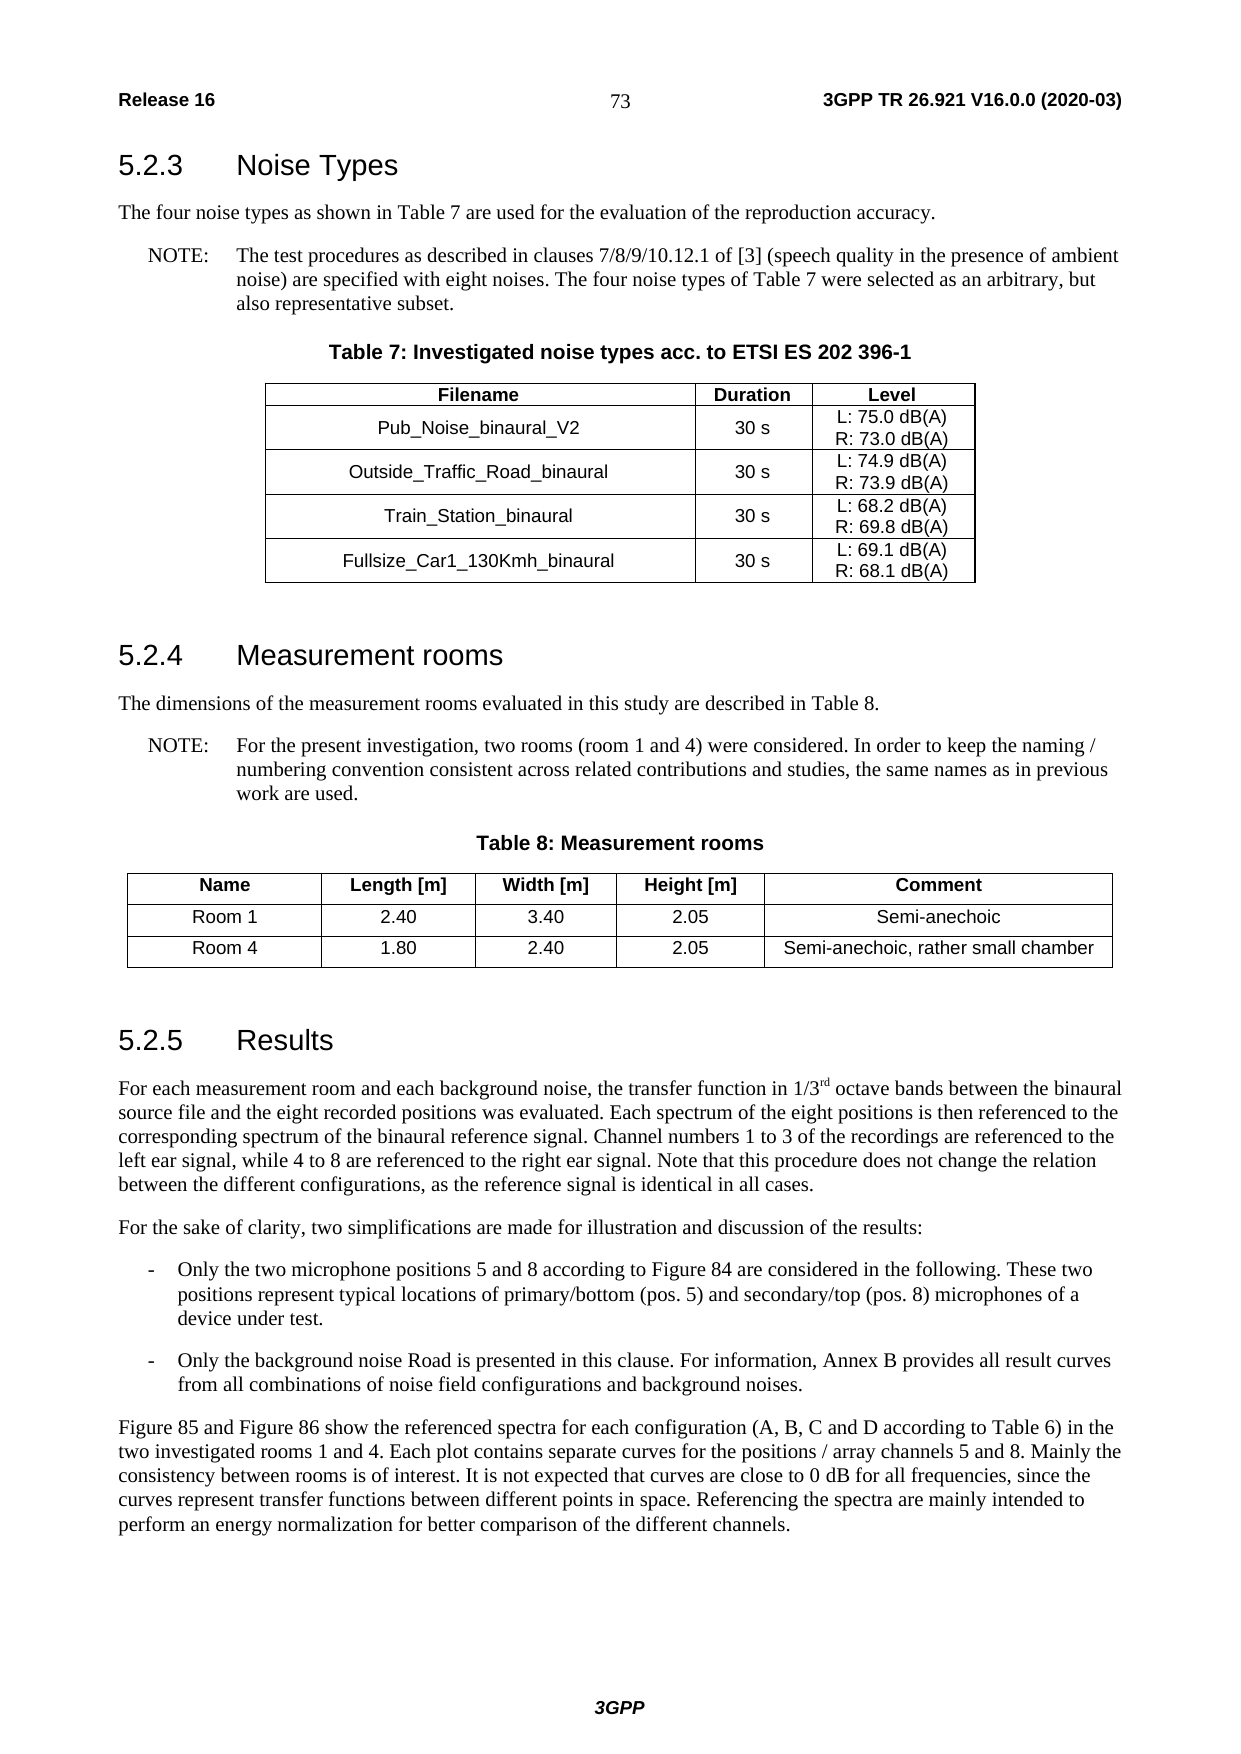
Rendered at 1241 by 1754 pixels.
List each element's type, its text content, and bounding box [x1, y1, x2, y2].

table_header Comment [765, 874, 1112, 904]
subtitle 5.2.5 Results [118, 1023, 1122, 1057]
text Figure 85 and Figure 86 show the referenced spectra for each configuration (A, B, C and D according to Table 6) in the two investigated rooms 1 and 4. Each plot contains separate curves for the positions / array channels 5 and 8. Mainly the consistency between rooms is of interest. It is not expected that curves are close to 0 dB for all frequencies, since the curves represent transfer functions between different points in space. Referencing the spectra are mainly intended to perform an energy normalization for better comparison of the different channels. [118, 1415, 1122, 1536]
table_cell L: 75.0 dB(A) R: 73.0 dB(A) [813, 406, 974, 449]
text Table 8: Measurement rooms [118, 830, 1122, 854]
text Table 7: Investigated noise types acc. to ETSI ES 202 396-1 [118, 340, 1122, 364]
table_cell Train_Station_binaural [266, 495, 695, 538]
table_header Height [m] [617, 874, 764, 904]
table_cell Fullsize_Car1_130Kmh_binaural [266, 539, 695, 582]
text For the sake of clarity, two simplifications are made for illustration and discussion of the results: [118, 1214, 1122, 1239]
table_cell Pub_Noise_binaural_V2 [266, 406, 695, 449]
text NOTE: The test procedures as described in clauses 7/8/9/10.12.1 of [3] (speech quality in the presence of ambient noise) are specified with eight noises. The four noise types of Table 7 were selected as an arbitrary, but also representative subset. [148, 243, 1122, 315]
table_header Filename [266, 384, 695, 405]
table_cell 1.80 [322, 937, 475, 967]
table_cell 30 s [696, 450, 812, 493]
text NOTE: For the present investigation, two rooms (room 1 and 4) were considered. In order to keep the naming / numbering convention consistent across related contributions and studies, the same names as in previous work are used. [148, 733, 1122, 805]
table_cell Room 1 [128, 905, 321, 936]
table_cell 2.05 [617, 905, 764, 936]
table_cell 2.05 [617, 937, 764, 967]
table_cell Semi-anechoic, rather small chamber [765, 937, 1112, 967]
table_cell L: 74.9 dB(A) R: 73.9 dB(A) [813, 450, 974, 493]
table_header Name [128, 874, 321, 904]
text The dimensions of the measurement rooms evaluated in this study are described in Table 8. [118, 690, 1122, 714]
text - Only the two microphone positions 5 and 8 according to Figure 84 are considered in the following. These two positions represent typical locations of primary/bottom (pos. 5) and secondary/top (pos. 8) microphones of a device under test. [148, 1257, 1122, 1329]
table_header Level [813, 384, 974, 405]
subtitle 5.2.4 Measurement rooms [118, 638, 1122, 672]
table_header Duration [696, 384, 812, 405]
table_cell Outside_Traffic_Road_binaural [266, 450, 695, 493]
text For each measurement room and each background noise, the transfer function in 1/3rd octave bands between the binaural source file and the eight recorded positions was evaluated. Each spectrum of the eight positions is then referenced to the corresponding spectrum of the binaural reference signal. Channel numbers 1 to 3 of the recordings are referenced to the left ear signal, while 4 to 8 are referenced to the right ear signal. Note that this procedure does not change the relation between the different configurations, as the reference signal is identical in all cases. [118, 1076, 1122, 1196]
text The four noise types as shown in Table 7 are used for the evaluation of the reproduction accuracy. [118, 200, 1122, 224]
table_cell 30 s [696, 406, 812, 449]
table_cell 3.40 [476, 905, 616, 936]
table_header Length [m] [322, 874, 475, 904]
table_cell Semi-anechoic [765, 905, 1112, 936]
table_cell 30 s [696, 495, 812, 538]
table_cell 2.40 [322, 905, 475, 936]
table_cell 30 s [696, 539, 812, 582]
subtitle 5.2.3 Noise Types [118, 147, 1122, 181]
table_cell L: 68.2 dB(A) R: 69.8 dB(A) [813, 495, 974, 538]
table_cell 2.40 [476, 937, 616, 967]
table_cell L: 69.1 dB(A) R: 68.1 dB(A) [813, 539, 974, 582]
table_cell Room 4 [128, 937, 321, 967]
table_header Width [m] [476, 874, 616, 904]
text - Only the background noise Road is presented in this clause. For information, Annex B provides all result curves from all combinations of noise field configurations and background noises. [148, 1348, 1122, 1396]
